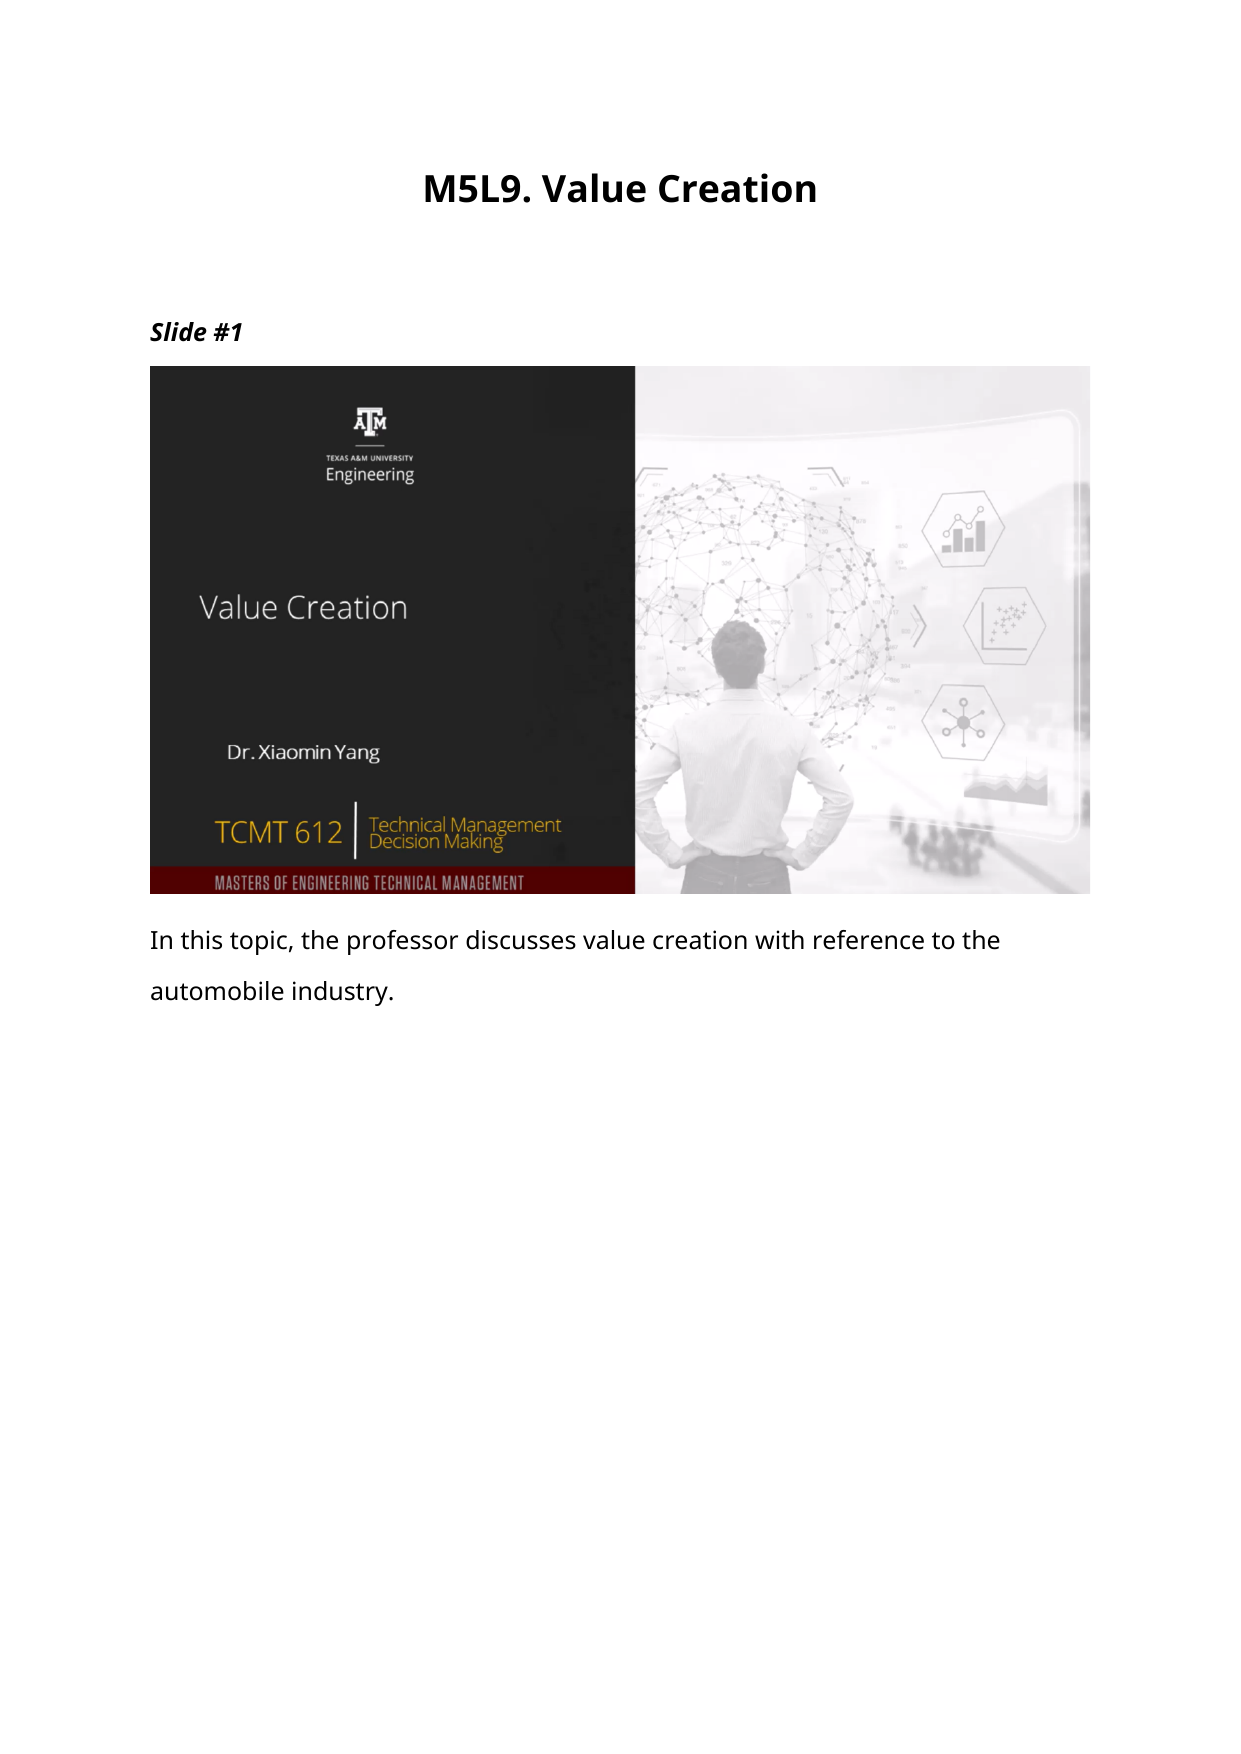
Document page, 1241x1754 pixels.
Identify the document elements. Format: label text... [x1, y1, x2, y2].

subtitle M5L9. Value Creation [150, 162, 1090, 213]
subtitle Slide #1 [150, 315, 1090, 366]
text In this topic, the professor discusses value creation with reference to the automobile industry. [150, 923, 1090, 1008]
picture [150, 366, 1091, 894]
